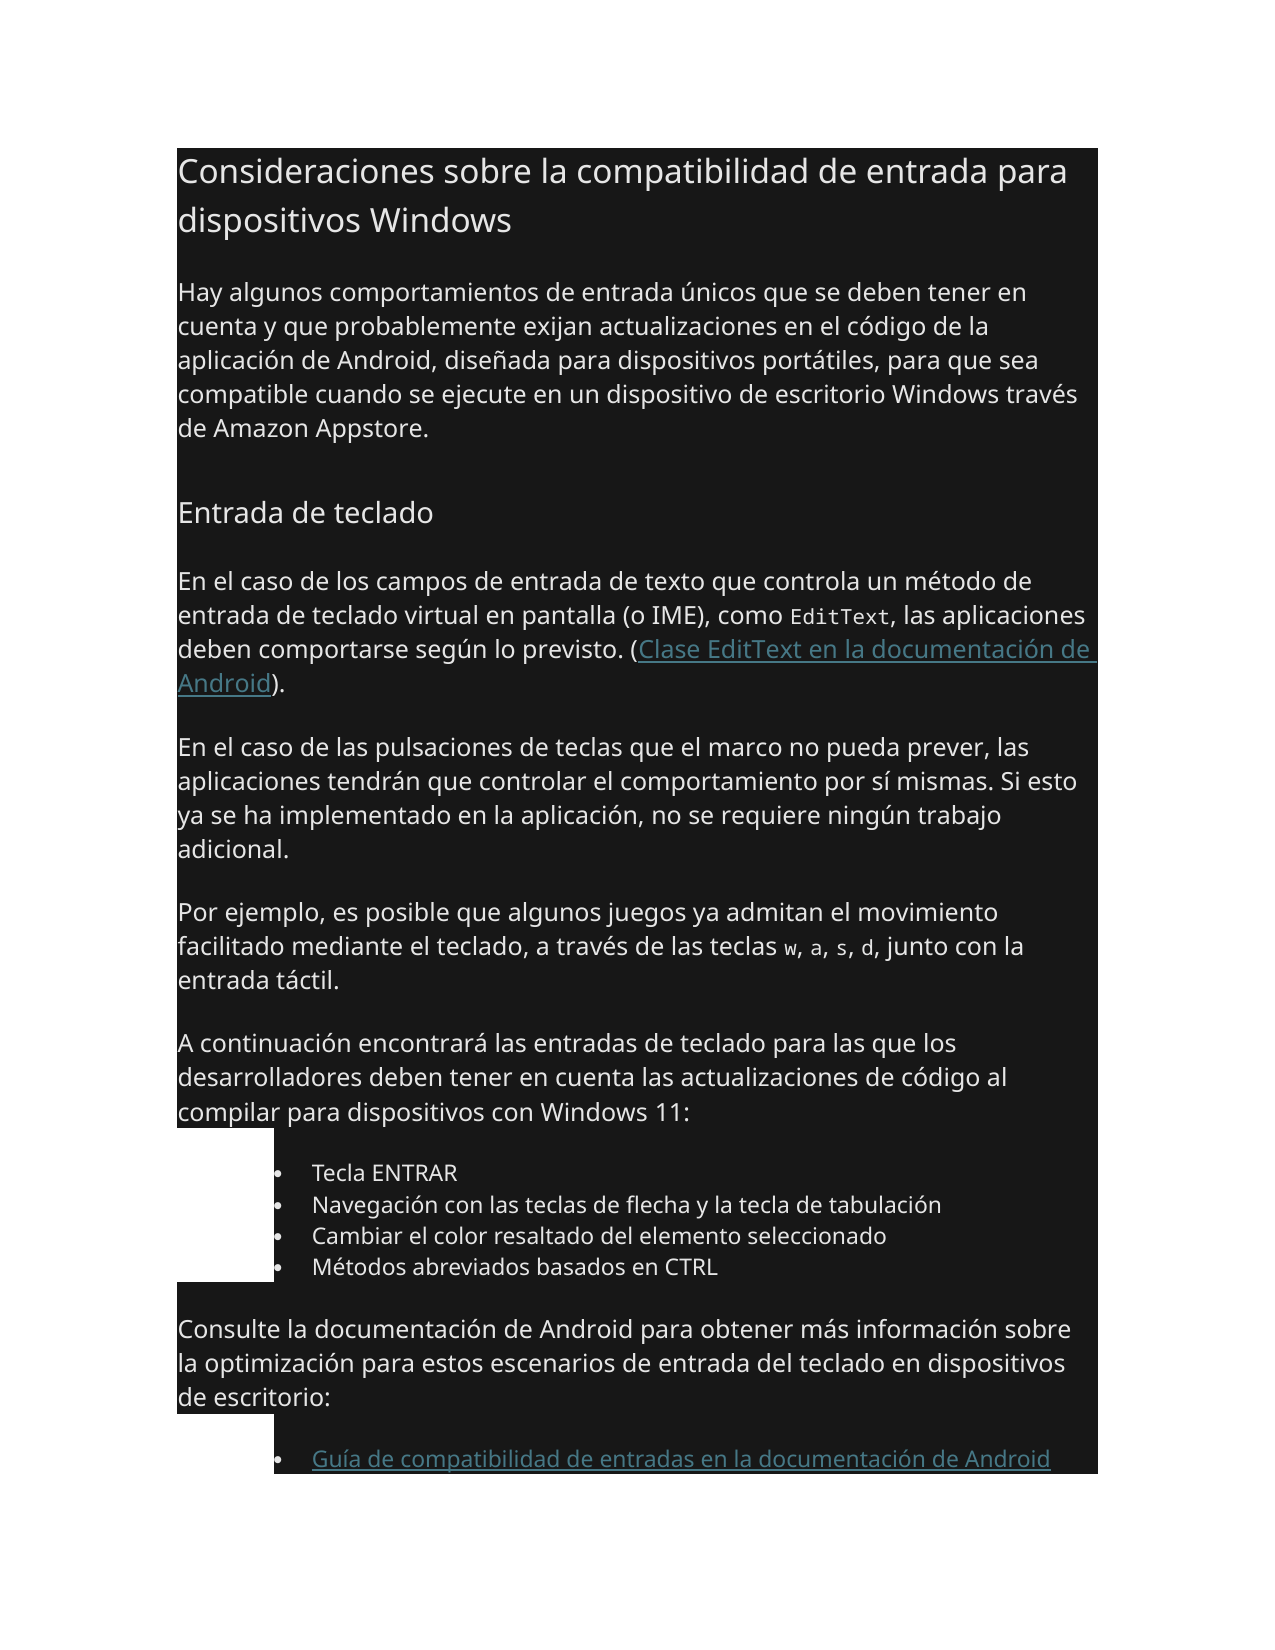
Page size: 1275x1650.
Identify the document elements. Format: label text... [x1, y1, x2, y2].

list Navegación con las teclas de flecha y la tecla de tabulación [274, 1189, 1098, 1220]
text Por ejemplo, es posible que algunos juegos ya admitan el movimiento facilitado mediante el teclado, a través de las teclas w, a, s, d, junto con la entrada táctil. [177, 895, 1098, 997]
text En el caso de los campos de entrada de texto que controla un método de entrada de teclado virtual en pantalla (o IME), como EditText, las aplicaciones deben comportarse según lo previsto. (Clase EditText en la documentación de Android). [177, 564, 1098, 700]
subtitle Consideraciones sobre la compatibilidad de entrada para dispositivos Windows [177, 148, 1098, 242]
subtitle Entrada de teclado [177, 492, 1098, 532]
text Hay algunos comportamientos de entrada únicos que se deben tener en cuenta y que probablemente exijan actualizaciones en el código de la aplicación de Android, diseñada para dispositivos portátiles, para que sea compatible cuando se ejecute en un dispositivo de escritorio Windows través de Amazon Appstore. [177, 275, 1098, 445]
list Tecla ENTRAR [274, 1157, 1098, 1189]
text Consulte la documentación de Android para obtener más información sobre la optimización para estos escenarios de entrada del teclado en dispositivos de escritorio: [177, 1312, 1098, 1414]
list Guía de compatibilidad de entradas en la documentación de Android [274, 1443, 1098, 1474]
list Métodos abreviados basados en CTRL [274, 1251, 1098, 1282]
text En el caso de las pulsaciones de teclas que el marco no pueda prever, las aplicaciones tendrán que controlar el comportamiento por sí mismas. Si esto ya se ha implementado en la aplicación, no se requiere ningún trabajo adicional. [177, 729, 1098, 866]
text A continuación encontrará las entradas de teclado para las que los desarrolladores deben tener en cuenta las actualizaciones de código al compilar para dispositivos con Windows 11: [177, 1026, 1098, 1128]
list Cambiar el color resaltado del elemento seleccionado [274, 1220, 1098, 1251]
